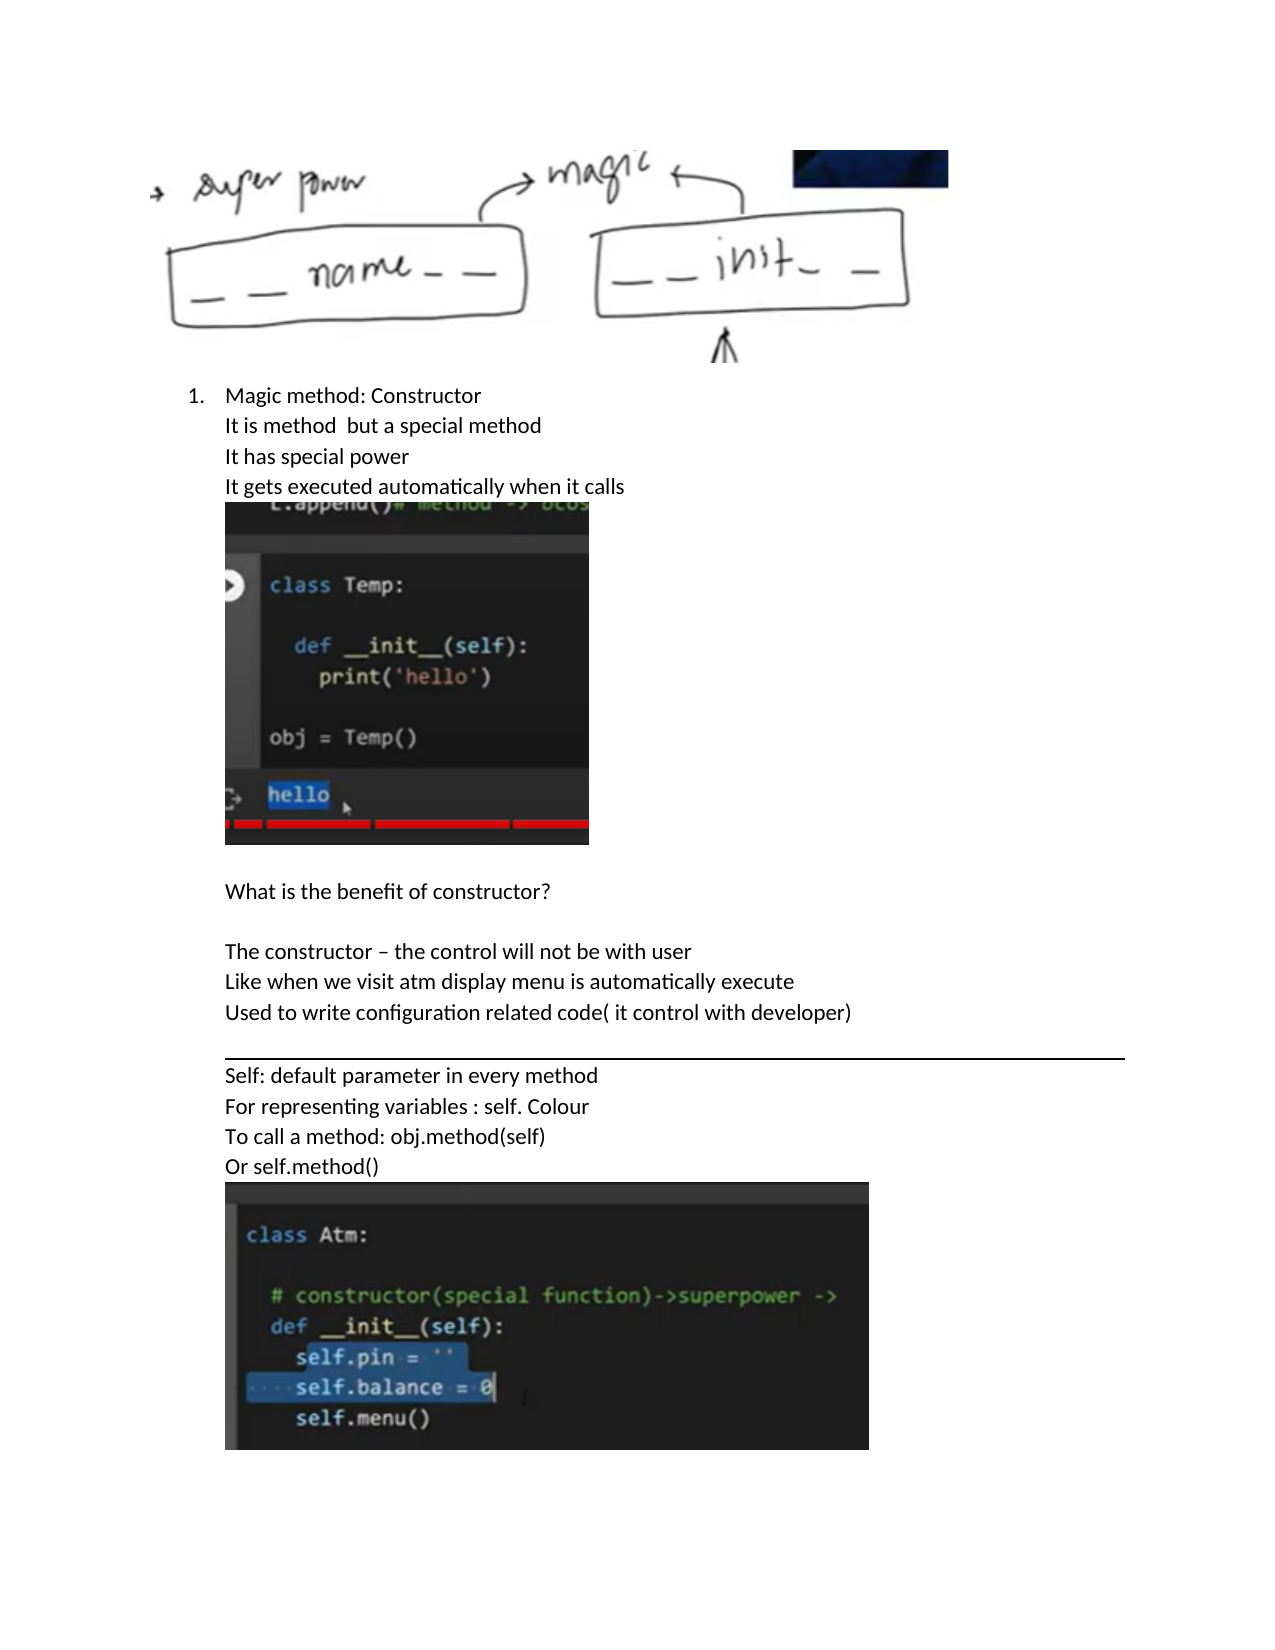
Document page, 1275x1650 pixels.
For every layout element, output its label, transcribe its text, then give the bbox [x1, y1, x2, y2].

list To call a method: obj.method(self) [225, 1122, 1125, 1150]
picture [225, 1182, 869, 1450]
list Self: default parameter in every method [225, 1062, 1125, 1090]
list For representing variables : self. Colour [225, 1092, 1125, 1120]
list The constructor – the control will not be with user [225, 937, 1125, 965]
picture [225, 502, 589, 845]
list Or self.method() [225, 1152, 1125, 1180]
list It gets executed automatically when it calls [225, 472, 1125, 500]
list What is the benefit of constructor? [225, 877, 1125, 905]
list It is method but a special method [225, 412, 1125, 439]
list Like when we visit atm display menu is automatically execute [225, 967, 1125, 995]
list It has special power [225, 442, 1125, 470]
list Used to write configuration related code( it control with developer) [225, 998, 1125, 1026]
list Magic method: Constructor [187, 381, 1125, 409]
picture [150, 150, 949, 363]
